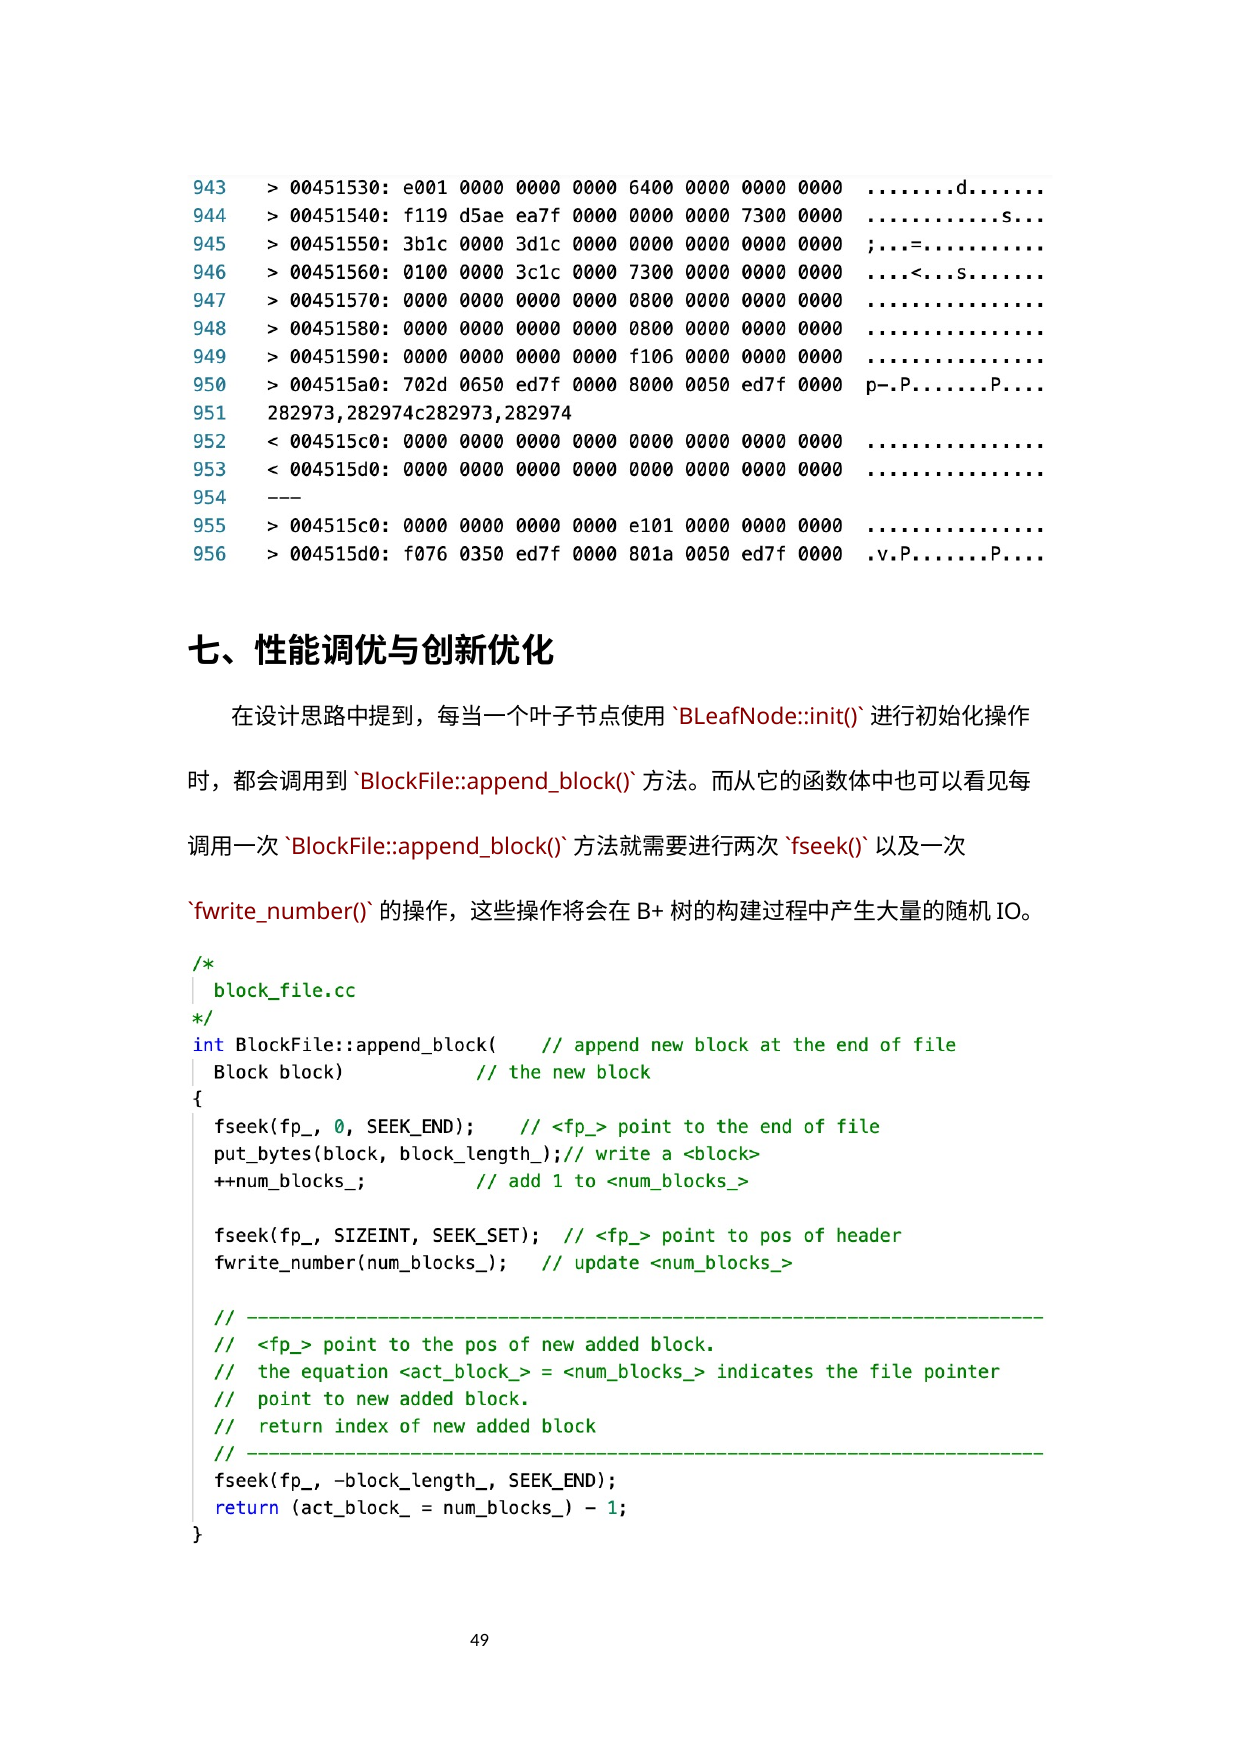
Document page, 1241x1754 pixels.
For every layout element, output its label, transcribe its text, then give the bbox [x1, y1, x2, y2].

text 在设计思路中提到，每当一个叶子节点使用 `BLeafNode::init()` 进行初始化操作时，都会调用到 `BlockFile::append_block()` 方法。而从它的函数体中也可以看见每调用一次 `BlockFile::append_block()` 方法就需要进行两次 `fseek()` 以及一次 `fwrite_number()` 的操作，这些操作将会在 B+ 树的构建过程中产生大量的随机 IO。 [187, 682, 1053, 942]
list 性能调优与创新优化 [187, 617, 1053, 682]
picture [187, 175, 1053, 571]
picture [187, 951, 1053, 1550]
